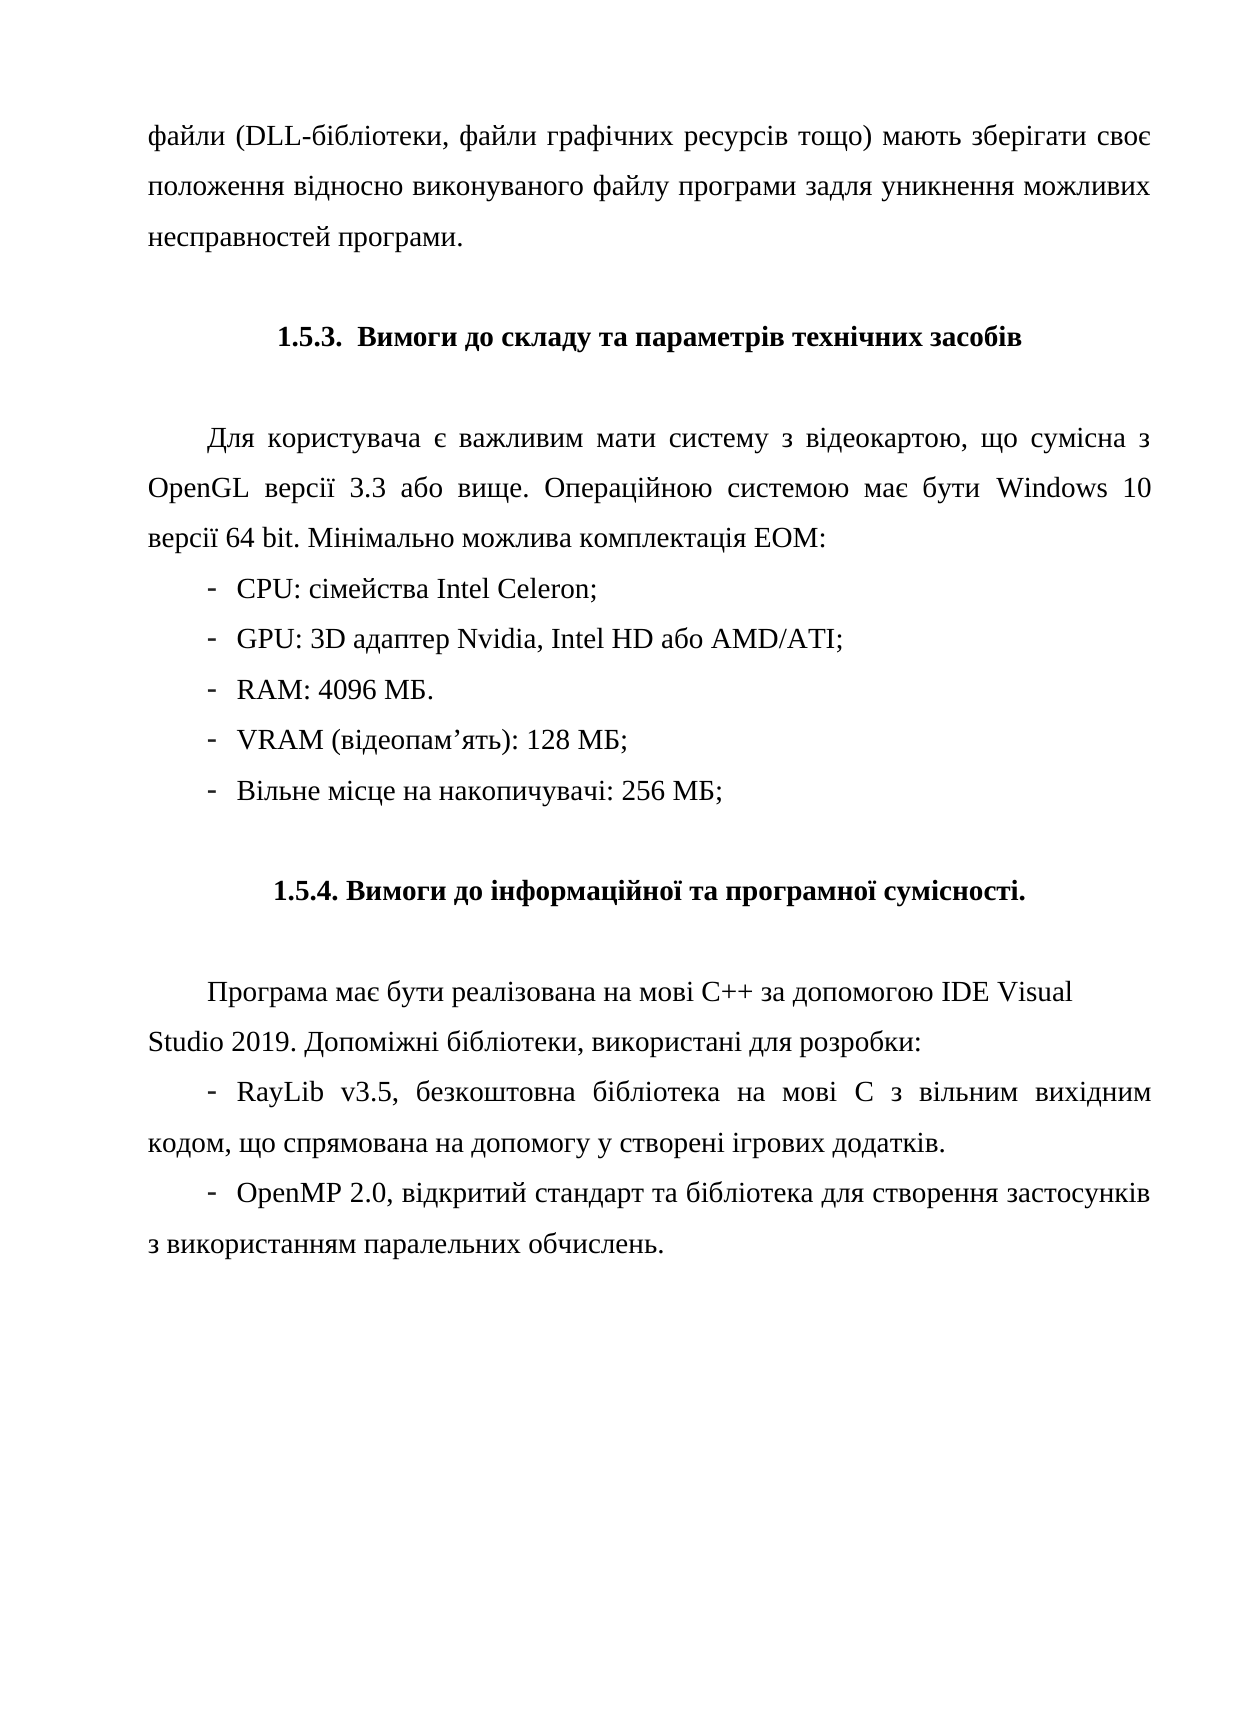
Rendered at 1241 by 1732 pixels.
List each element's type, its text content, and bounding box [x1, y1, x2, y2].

list RayLib v3.5, безкоштовна бібліотека на мові C з вільним вихідним кодом, що спрямована на допомогу у створені ігрових додатків. [148, 1074, 1152, 1158]
list GPU: 3D адаптер Nvidia, Intel HD або AMD/ATI; [148, 621, 1152, 655]
text 1.5.4. Вимоги до інформаційної та програмної сумісності. [148, 873, 1152, 907]
text Програма має бути реалізована на мові C++ за допомогою IDE Visual Studio 2019. Допоміжні бібліотеки, використані для розробки: [148, 974, 1152, 1058]
list Вільне місце на накопичувачі: 256 МБ; [148, 773, 1152, 806]
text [148, 118, 1152, 252]
list OpenMP 2.0, відкритий стандарт та бібліотека для створення застосунків з використанням паралельних обчислень. [148, 1175, 1152, 1259]
text Для користувача є важливим мати систему з відеокартою, що сумісна з OpenGL версії 3.3 або вище. Операційною системою має бути Windows 10 версії 64 bit. Мінімально можлива комплектація ЕОМ: [148, 420, 1152, 554]
text 1.5.3. Вимоги до складу та параметрів технічних засобів [148, 319, 1152, 353]
list CPU: сімейства Intel Celeron; [148, 571, 1152, 604]
list VRAM (відеопам’ять): 128 МБ; [148, 722, 1152, 756]
list RAM: 4096 МБ. [148, 672, 1152, 705]
